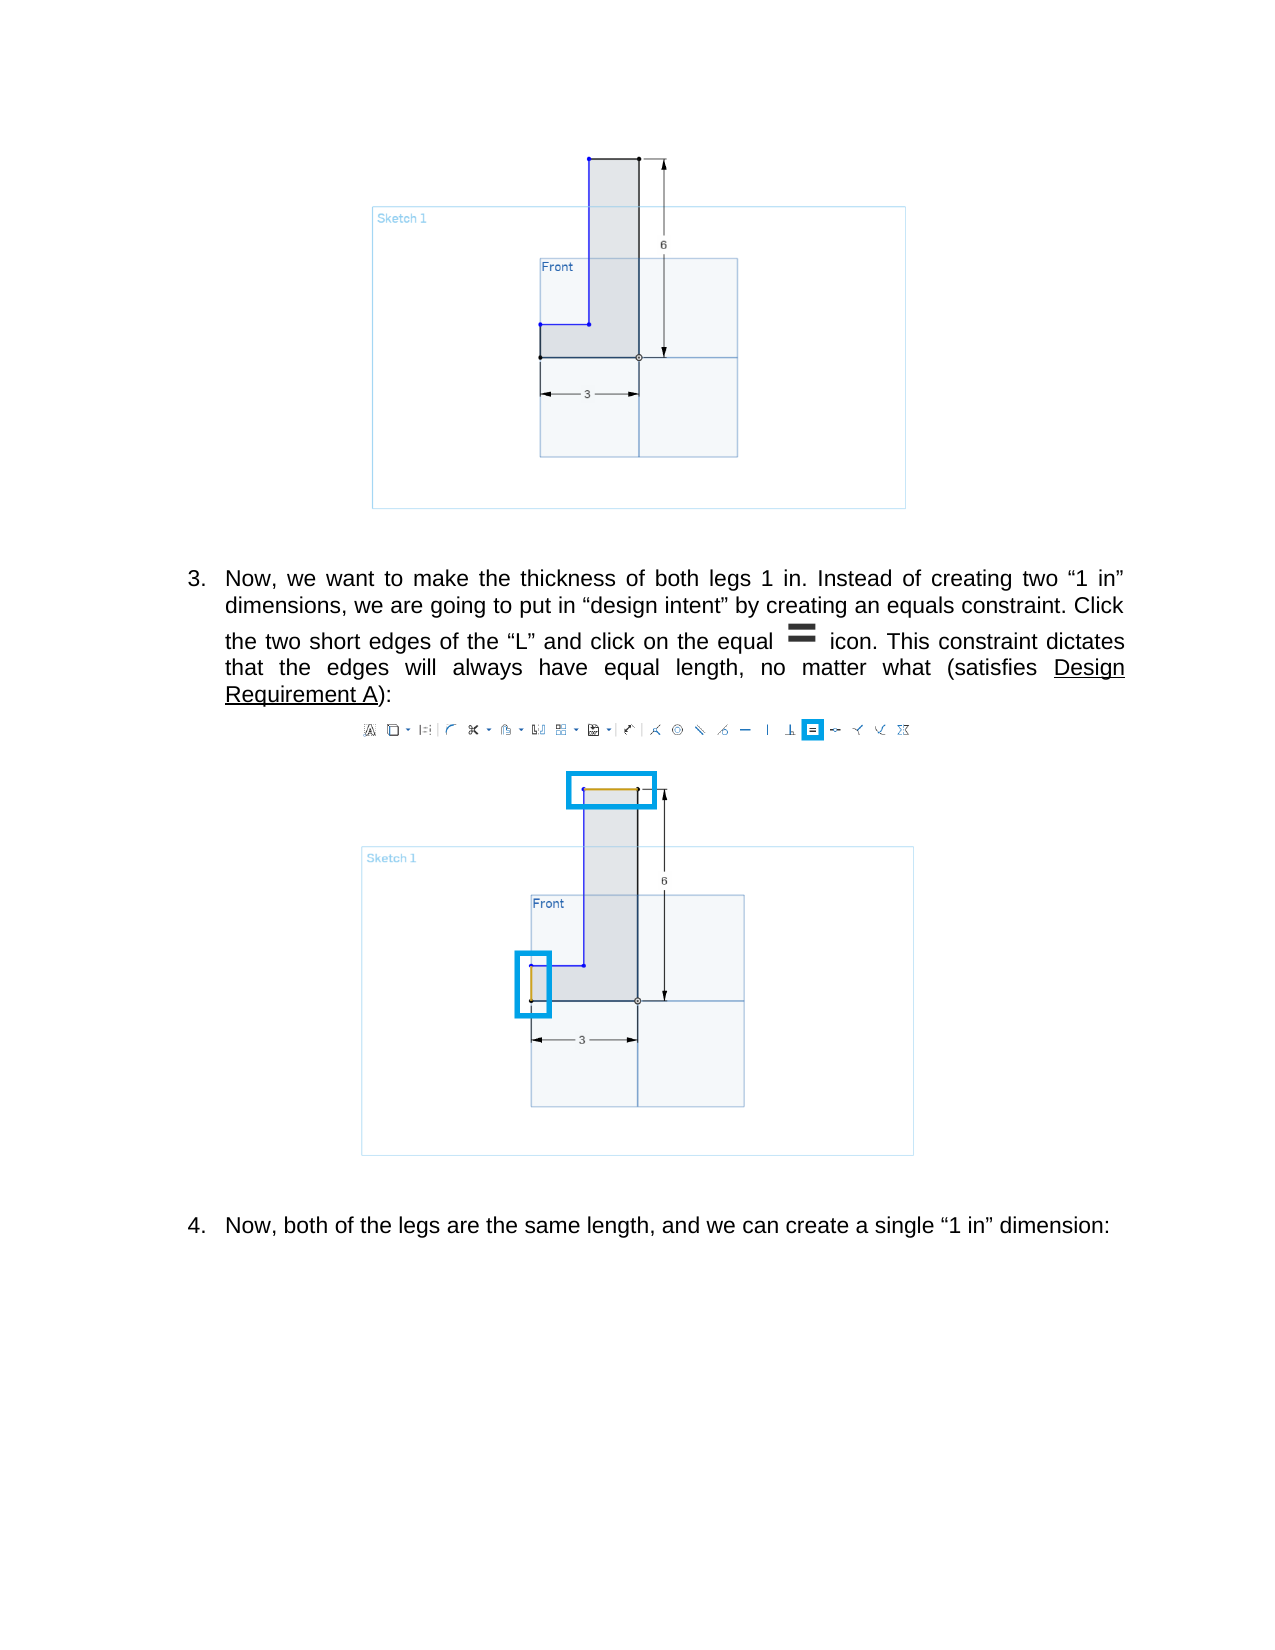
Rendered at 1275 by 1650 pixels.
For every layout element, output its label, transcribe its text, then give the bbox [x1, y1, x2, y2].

picture [364, 150, 911, 514]
list Now, both of the legs are the same length, and we can create a single “1 in” dimension: [187, 1212, 1125, 1238]
picture [356, 719, 919, 1161]
picture [808, 725, 818, 734]
picture [782, 618, 822, 650]
list Now, we want to make the thickness of both legs 1 in. Instead of creating two “1 in” dimensions, we are going to put in “design intent” by creating an equals constraint. Click the two short edges of the “L” and click on the equal icon. This constraint dictates that the edges will always have equal length, no matter what (satisfies Design Requirement A): [187, 565, 1125, 707]
